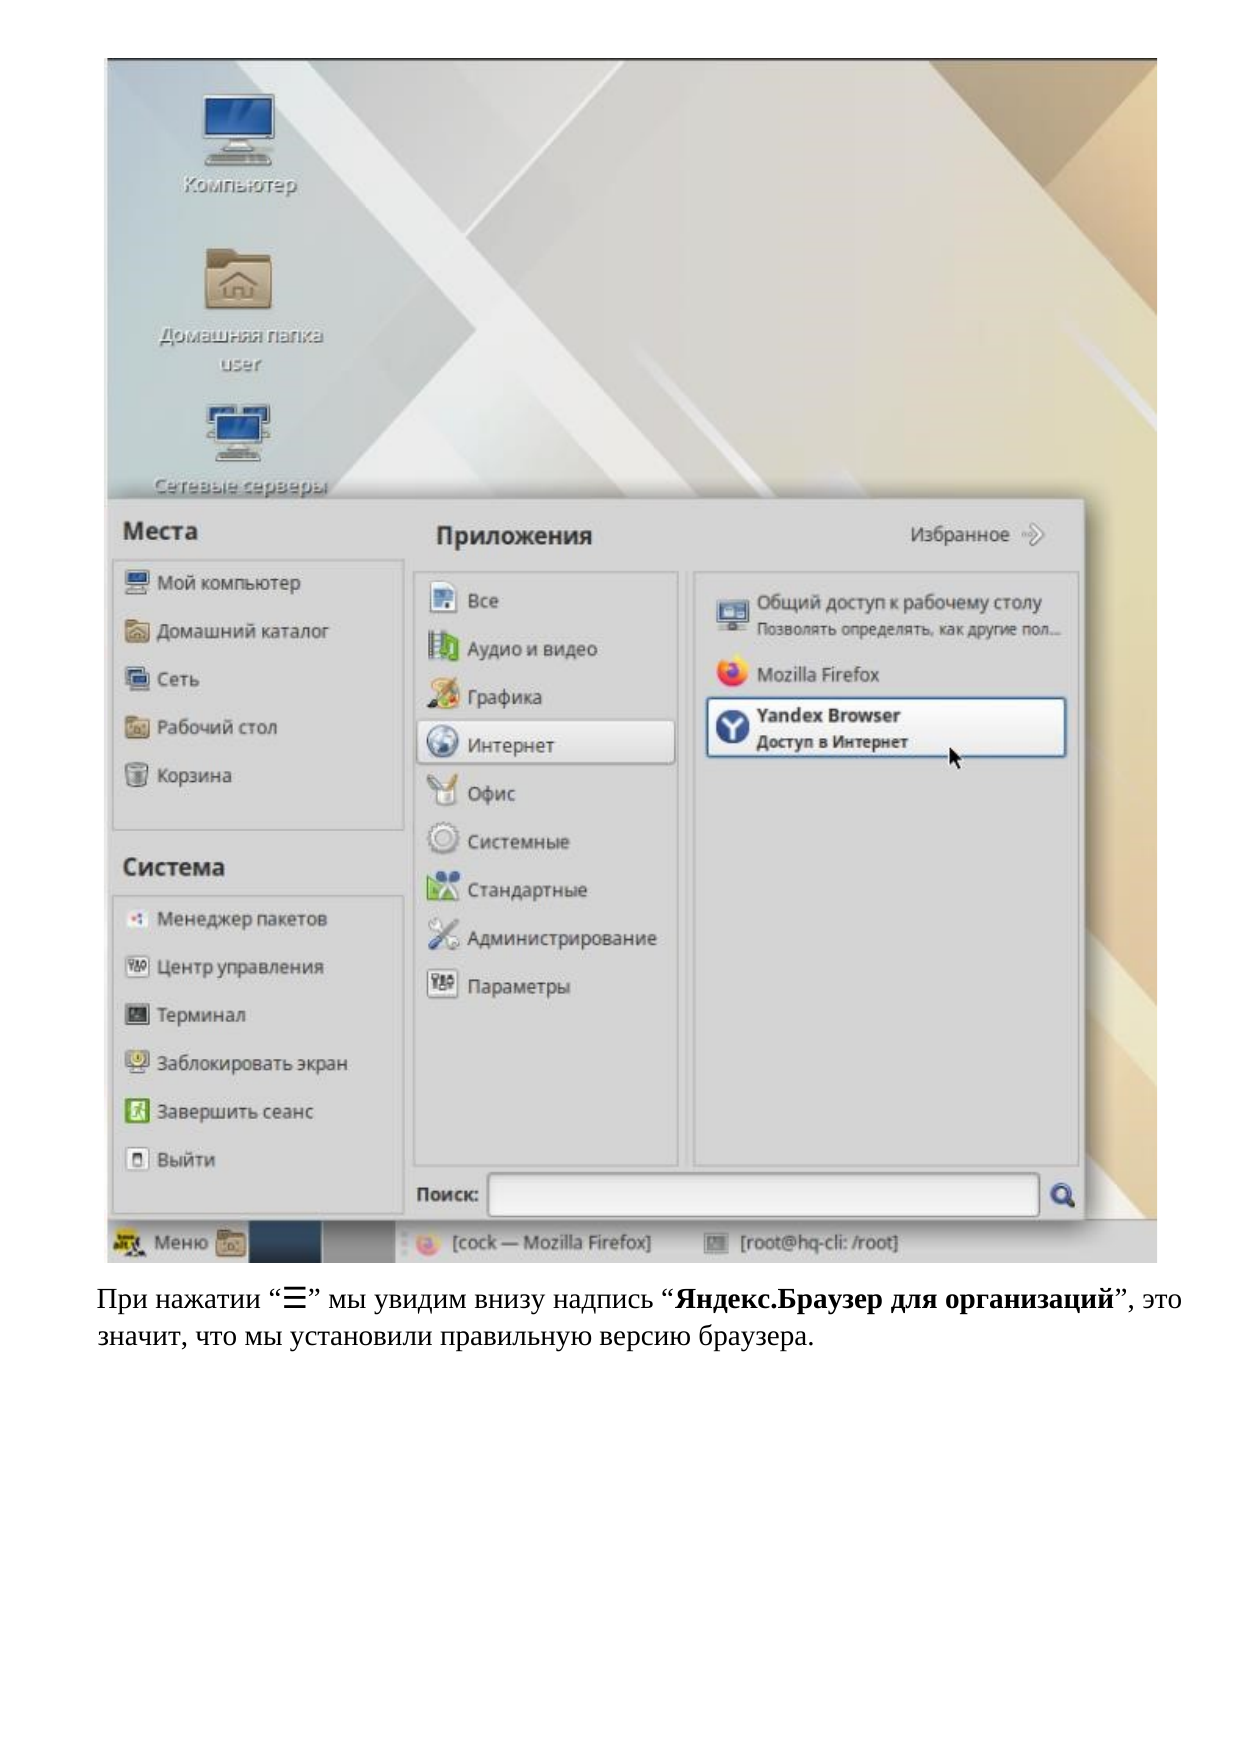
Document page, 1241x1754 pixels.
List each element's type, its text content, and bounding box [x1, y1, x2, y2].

text При нажатии “☰” мы увидим внизу надпись “Яндекс.Браузер для организаций”, это значит, что мы установили правильную версию браузера. [96, 1278, 1182, 1352]
picture [103, 58, 1158, 1263]
